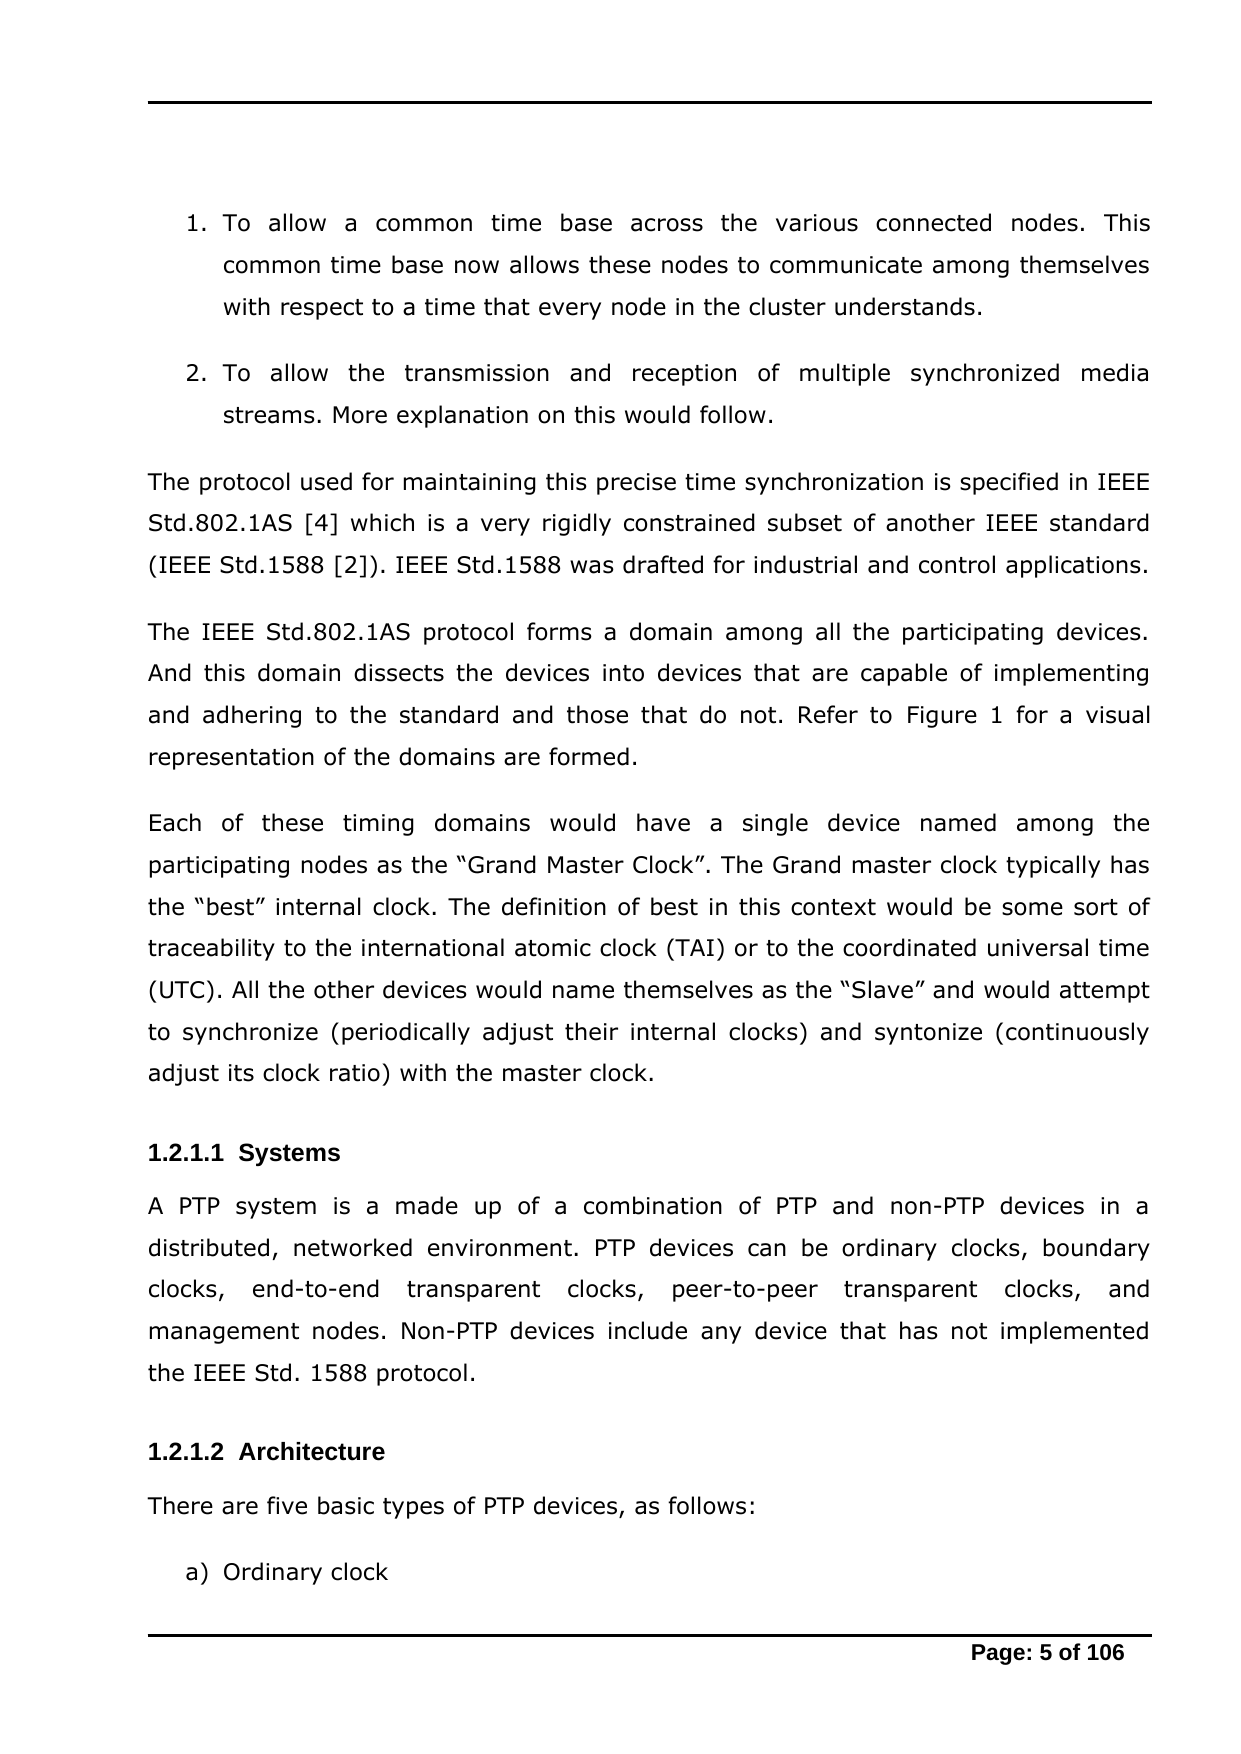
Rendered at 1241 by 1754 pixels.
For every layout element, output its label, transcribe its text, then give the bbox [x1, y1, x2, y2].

text The IEEE Std.802.1AS protocol forms a domain among all the participating devices. And this domain dissects the devices into devices that are capable of implementing and adhering to the standard and those that do not. Refer to Figure 1 for a visual representation of the domains are formed. [148, 617, 1152, 770]
subtitle Systems [148, 1138, 1152, 1166]
text The protocol used for maintaining this precise time synchronization is specified in IEEE Std.802.1AS [4] which is a very rigidly constrained subset of another IEEE standard (IEEE Std.1588 [2]). IEEE Std.1588 was drafted for industrial and control applications. [148, 467, 1152, 578]
text There are five basic types of PTP devices, as follows: [148, 1491, 1152, 1519]
text Each of these timing domains would have a single device named among the participating nodes as the “Grand Master Clock”. The Grand master clock typically has the “best” internal clock. The definition of best in this context would be some sort of traceability to the international atomic clock (TAI) or to the coordinated universal time (UTC). All the other devices would name themselves as the “Slave” and would attempt to synchronize (periodically adjust their internal clocks) and syntonize (continuously adjust its clock ratio) with the master clock. [148, 808, 1152, 1086]
text A PTP system is a made up of a combination of PTP and non-PTP devices in a distributed, networked environment. PTP devices can be ordinary clocks, boundary clocks, end-to-end transparent clocks, peer-to-peer transparent clocks, and management nodes. Non-PTP devices include any device that has not implemented the IEEE Std. 1588 protocol. [148, 1191, 1152, 1386]
list To allow a common time base across the various connected nodes. This common time base now allows these nodes to communicate among themselves with respect to a time that every node in the cluster understands. [185, 208, 1152, 320]
list Ordinary clock [185, 1558, 1152, 1586]
subtitle Architecture [148, 1437, 1152, 1466]
list To allow the transmission and reception of multiple synchronized media streams. More explanation on this would follow. [185, 358, 1152, 428]
